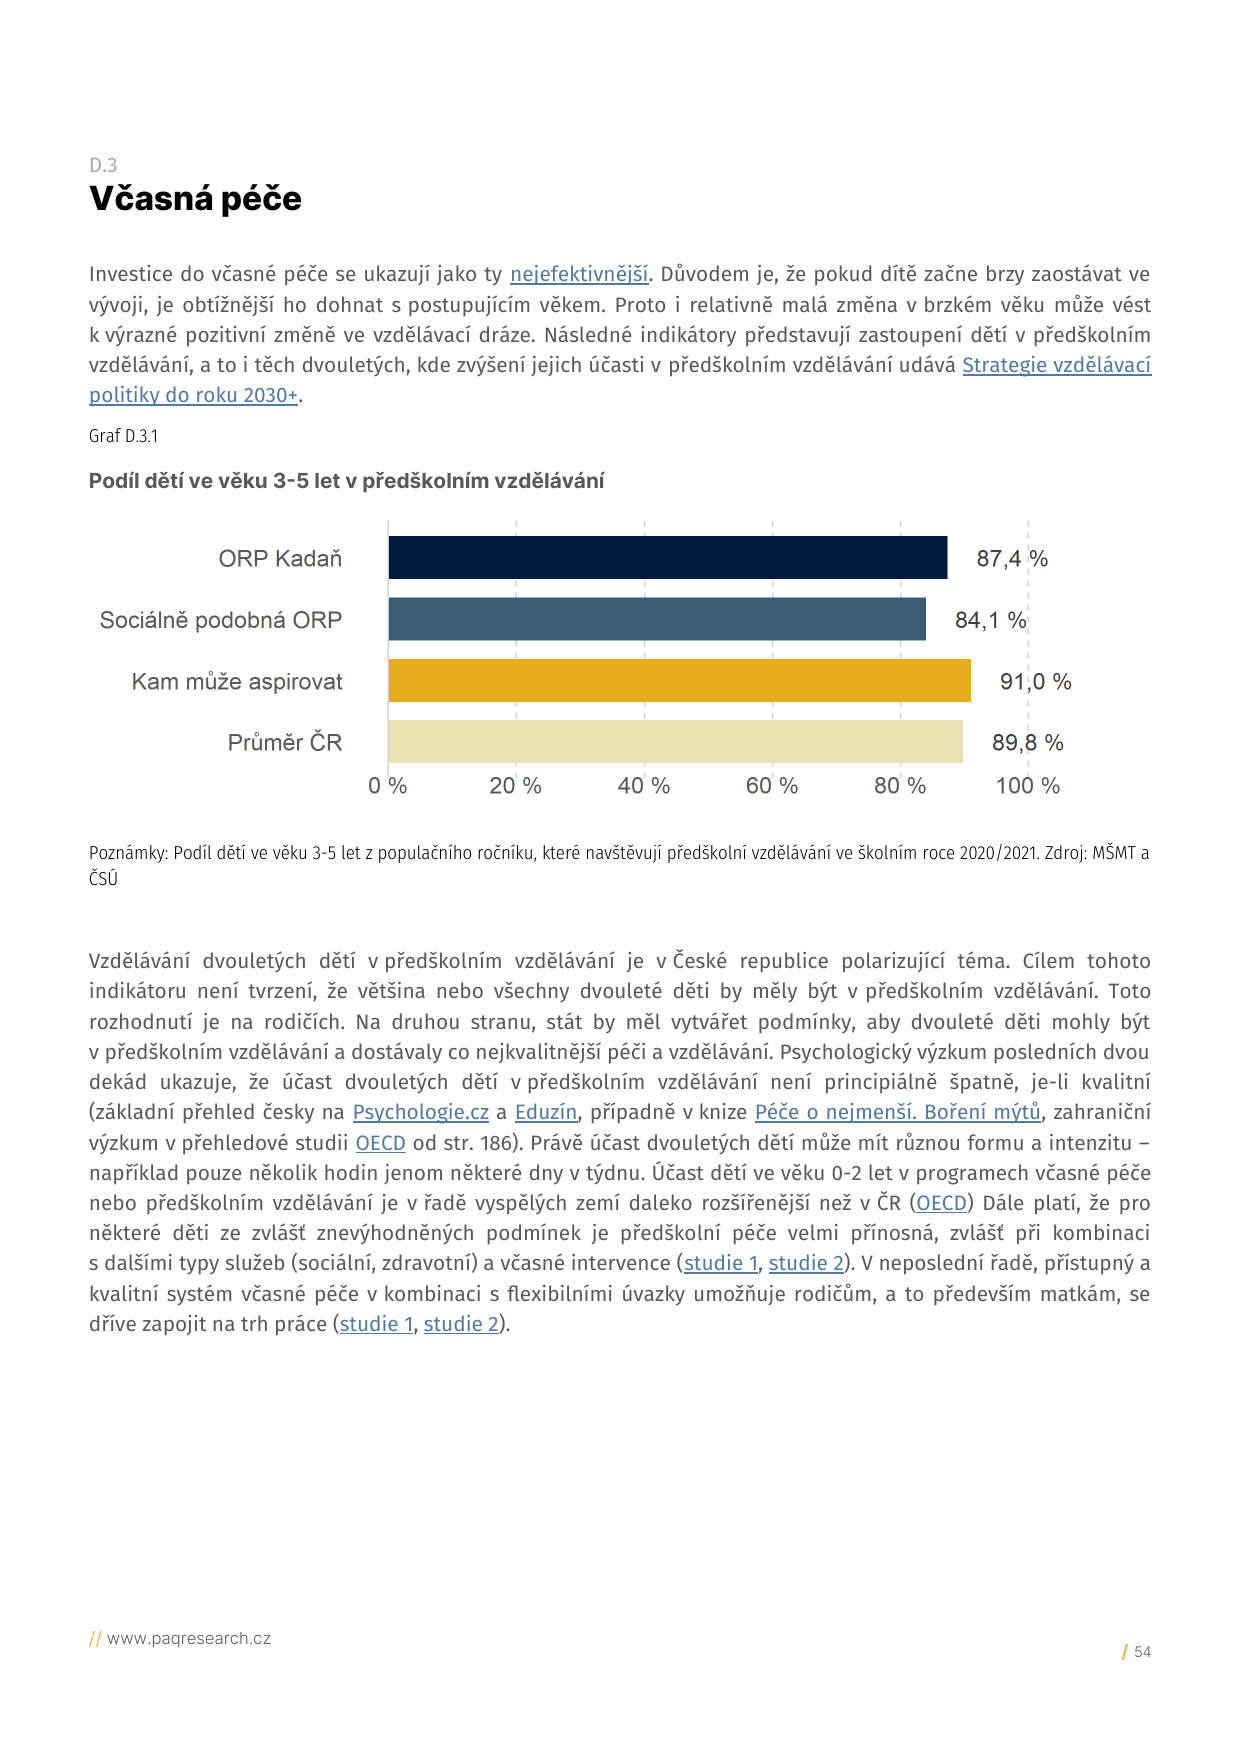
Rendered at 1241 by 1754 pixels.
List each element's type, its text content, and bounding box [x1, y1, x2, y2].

subtitle Včasná péče [89, 178, 1152, 218]
text Podíl dětí ve věku 3-5 let v předškolním vzdělávání [89, 463, 1152, 493]
text D.3 [89, 148, 1152, 178]
text Poznámky: Podíl dětí ve věku 3-5 let z populačního ročníku, které navštěvují předškolní vzdělávání ve školním roce 2020/2021. Zdroj: MŠMT a ČSÚ [89, 842, 1152, 890]
picture [88, 493, 1139, 825]
text Investice do včasné péče se ukazují jako ty nejefektivnější. Důvodem je, že pokud dítě začne brzy zaostávat ve vývoji, je obtížnější ho dohnat s postupujícím věkem. Proto i relativně malá změna v brzkém věku může vést k výrazné pozitivní změně ve vzdělávací dráze. Následné indikátory představují zastoupení dětí v předškolním vzdělávání, a to i těch dvouletých, kde zvýšení jejich účasti v předškolním vzdělávání udává Strategie vzdělávací politiky do roku 2030+. [89, 257, 1152, 408]
text Graf D.3.1 [89, 425, 1152, 447]
text Vzdělávání dvouletých dětí v předškolním vzdělávání je v České republice polarizující téma. Cílem tohoto indikátoru není tvrzení, že většina nebo všechny dvouleté děti by měly být v předškolním vzdělávání. Toto rozhodnutí je na rodičích. Na druhou stranu, stát by měl vytvářet podmínky, aby dvouleté děti mohly být v předškolním vzdělávání a dostávaly co nejkvalitnější péči a vzdělávání. Psychologický výzkum posledních dvou dekád ukazuje, že účast dvouletých dětí v předškolním vzdělávání není principiálně špatně, je-li kvalitní (základní přehled česky na Psychologie.cz a Eduzín, případně v knize Péče o nejmenší. Boření mýtů, zahraniční výzkum v přehledové studii OECD od str. 186). Právě účast dvouletých dětí může mít různou formu a intenzitu – například pouze několik hodin jenom některé dny v týdnu. Účast dětí ve věku 0-2 let v programech včasné péče nebo předškolním vzdělávání je v řadě vyspělých zemí daleko rozšířenější než v ČR (OECD) Dále platí, že pro některé děti ze zvlášť znevýhodněných podmínek je předškolní péče velmi přínosná, zvlášť při kombinaci s dalšími typy služeb (sociální, zdravotní) a včasné intervence (studie 1, studie 2). V neposlední řadě, přístupný a kvalitní systém včasné péče v kombinaci s flexibilními úvazky umožňuje rodičům, a to především matkám, se dříve zapojit na trh práce (studie 1, studie 2). [89, 944, 1152, 1337]
